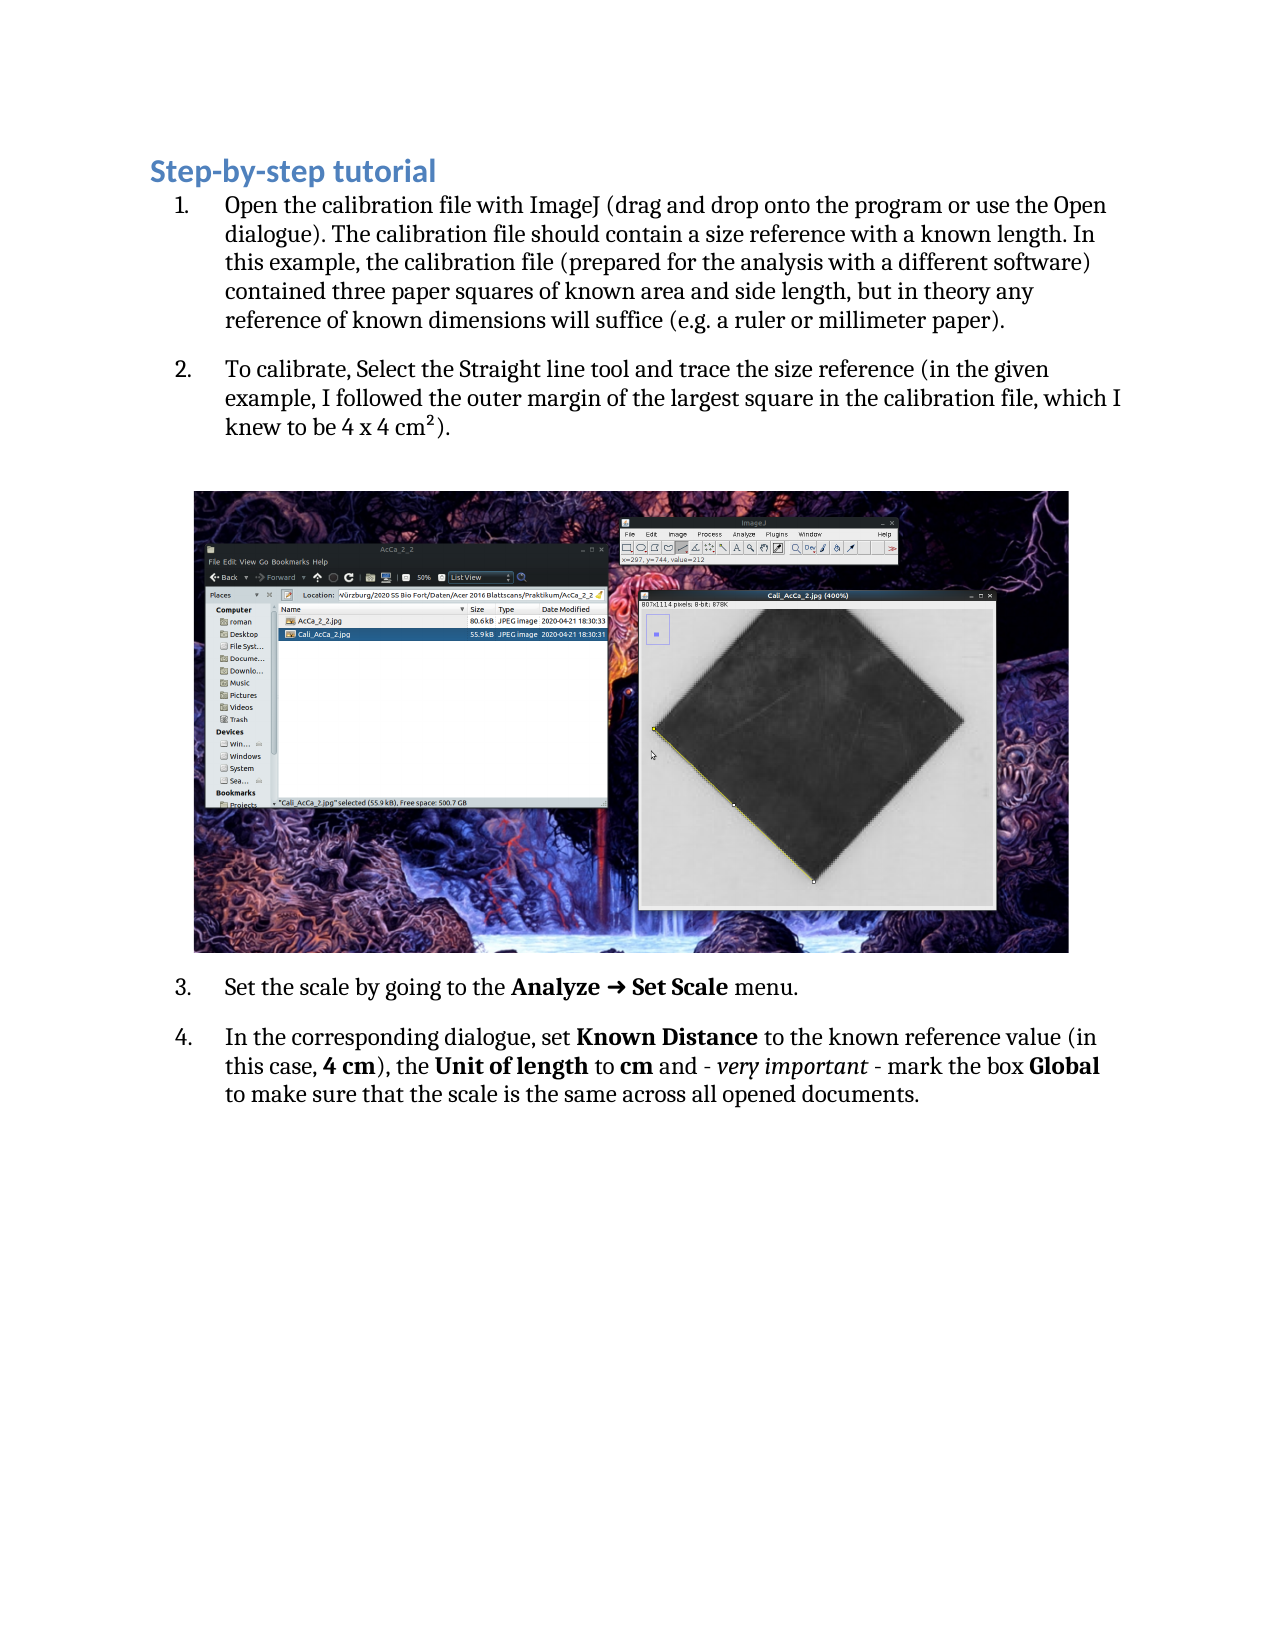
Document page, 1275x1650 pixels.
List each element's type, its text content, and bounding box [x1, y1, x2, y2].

list Open the calibration file with ImageJ (drag and drop onto the program or use the Open dialogue). The calibration file should contain a size reference with a known length. In this example, the calibration file (prepared for the analysis with a different software) contained three paper squares of known area and side length, but in theory any reference of known dimensions will suffice (e.g. a ruler or millimeter paper). [175, 191, 1125, 334]
list To calibrate, Select the Straight line tool and trace the size reference (in the given example, I followed the outer margin of the largest square in the calibration file, which I knew to be 4 x 4 cm²). [175, 355, 1125, 442]
subtitle Step-by-step tutorial [150, 150, 1125, 191]
list In the corresponding dialogue, set Known Distance to the known reference value (in this case, 4 cm), the Unit of length to cm and - very important - mark the box Global to make sure that the scale is the same across all opened documents. [175, 1023, 1125, 1109]
list Set the scale by going to the Analyze ➜ Set Scale menu. [175, 973, 1125, 1002]
picture [193, 491, 1069, 953]
